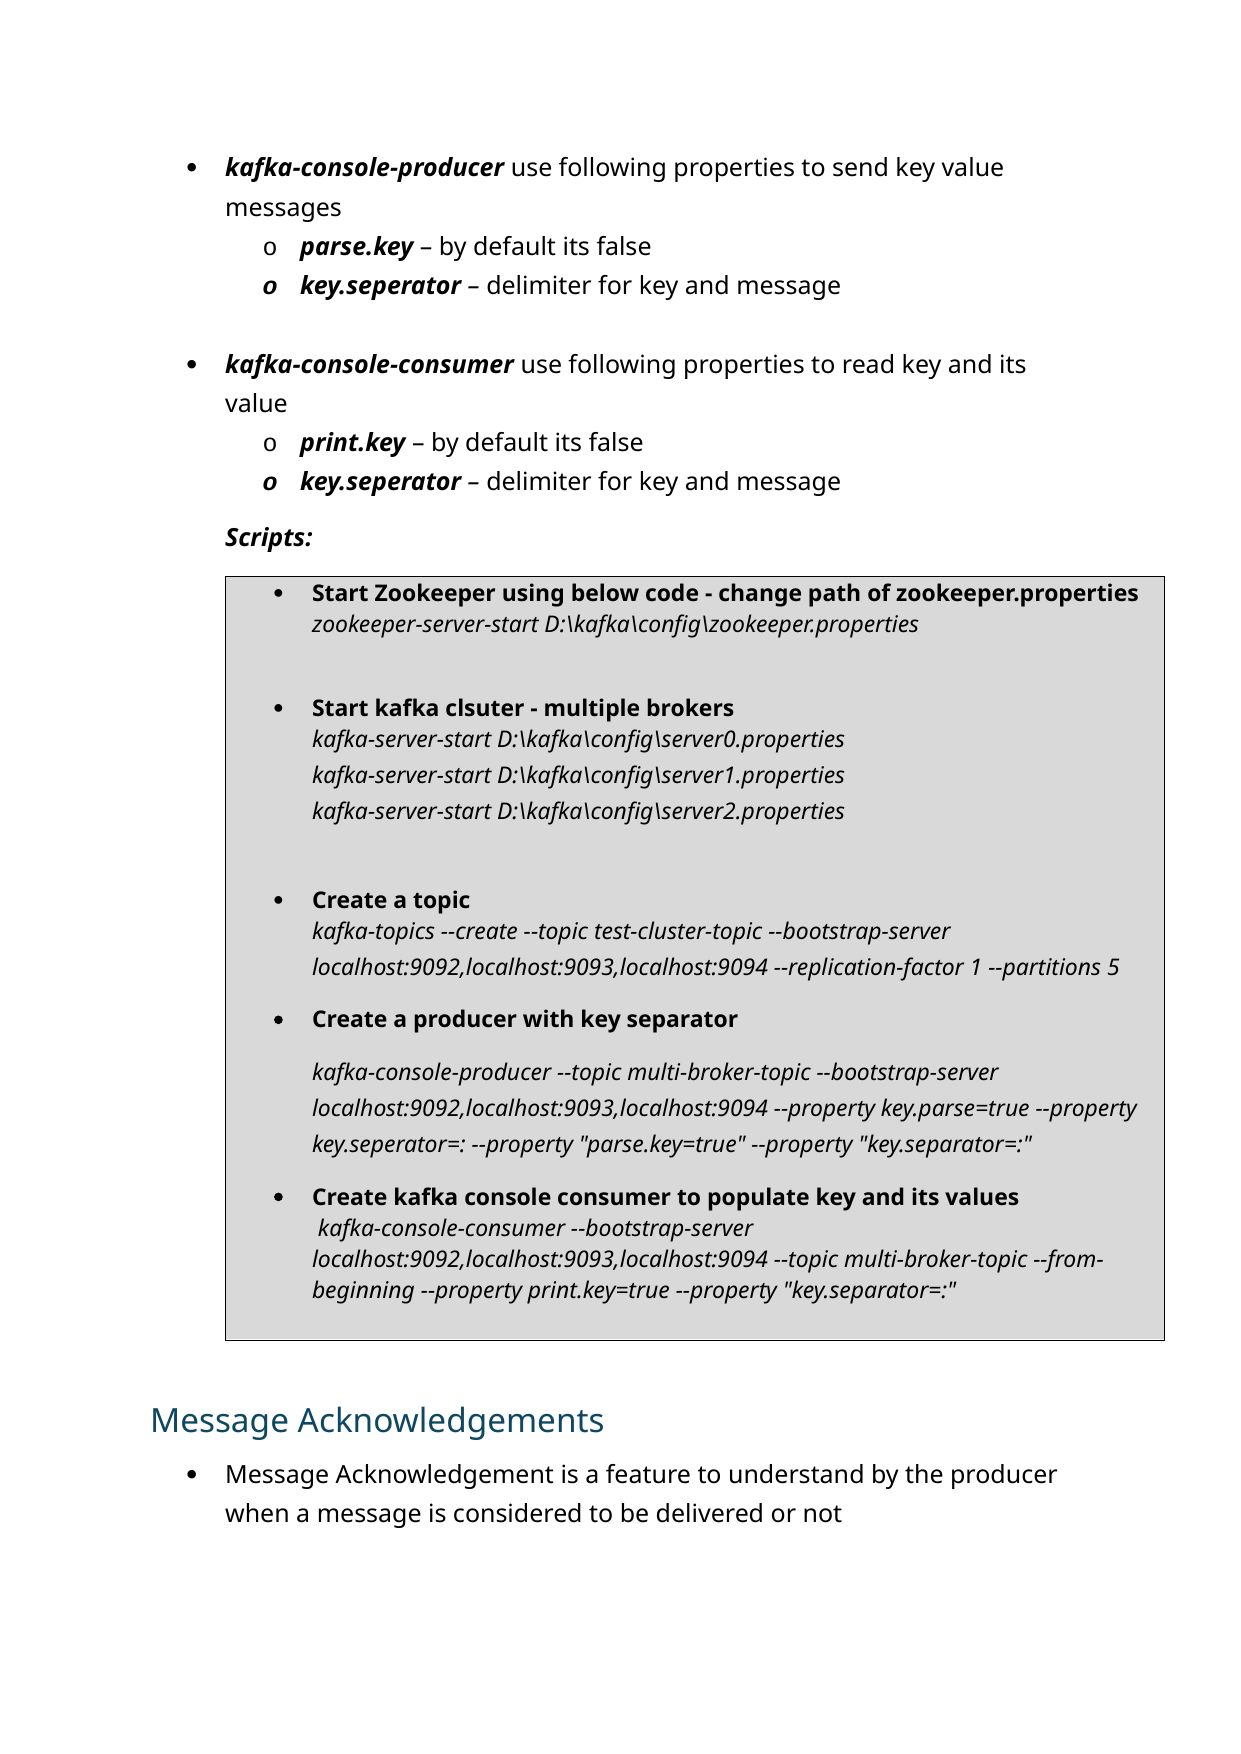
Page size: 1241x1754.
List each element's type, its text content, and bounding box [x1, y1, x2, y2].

list key.seperator – delimiter for key and message [262, 464, 1090, 498]
list parse.key – by default its false [262, 228, 1090, 263]
subtitle Message Acknowledgements [150, 1396, 1090, 1442]
list print.key – by default its false [262, 424, 1090, 459]
text Scripts: [150, 520, 1090, 554]
list key.seperator – delimiter for key and message [262, 268, 1090, 302]
list kafka-console-producer use following properties to send key value messages [187, 150, 1090, 223]
list Message Acknowledgement is a feature to understand by the producer when a message is considered to be delivered or not [187, 1457, 1090, 1530]
table_header Start Zookeeper using below code - change path of zookeeper.properties zookeeper-server-start D:\kafka\config\zookeeper.properties Start kafka clsuter - multiple brokers kafka-server-start D:\kafka\config\server0.properties kafka-server-start D:\kafka\config\server1.properties kafka-server-start D:\kafka\config\server2.properties Create a topic kafka-topics --create --topic test-cluster-topic --bootstrap-server localhost:9092,localhost:9093,localhost:9094 --replication-factor 1 --partitions 5 Create a producer with key separator kafka-console-producer --topic multi-broker-topic --bootstrap-server localhost:9092,localhost:9093,localhost:9094 --property key.parse=true --property key.seperator=: --property "parse.key=true" --property "key.separator=:" Create kafka console consumer to populate key and its values kafka-console-consumer --bootstrap-server localhost:9092,localhost:9093,localhost:9094 --topic multi-broker-topic --from-beginning --property print.key=true --property "key.separator=:" [226, 577, 1164, 1339]
list kafka-console-consumer use following properties to read key and its value [187, 346, 1090, 419]
